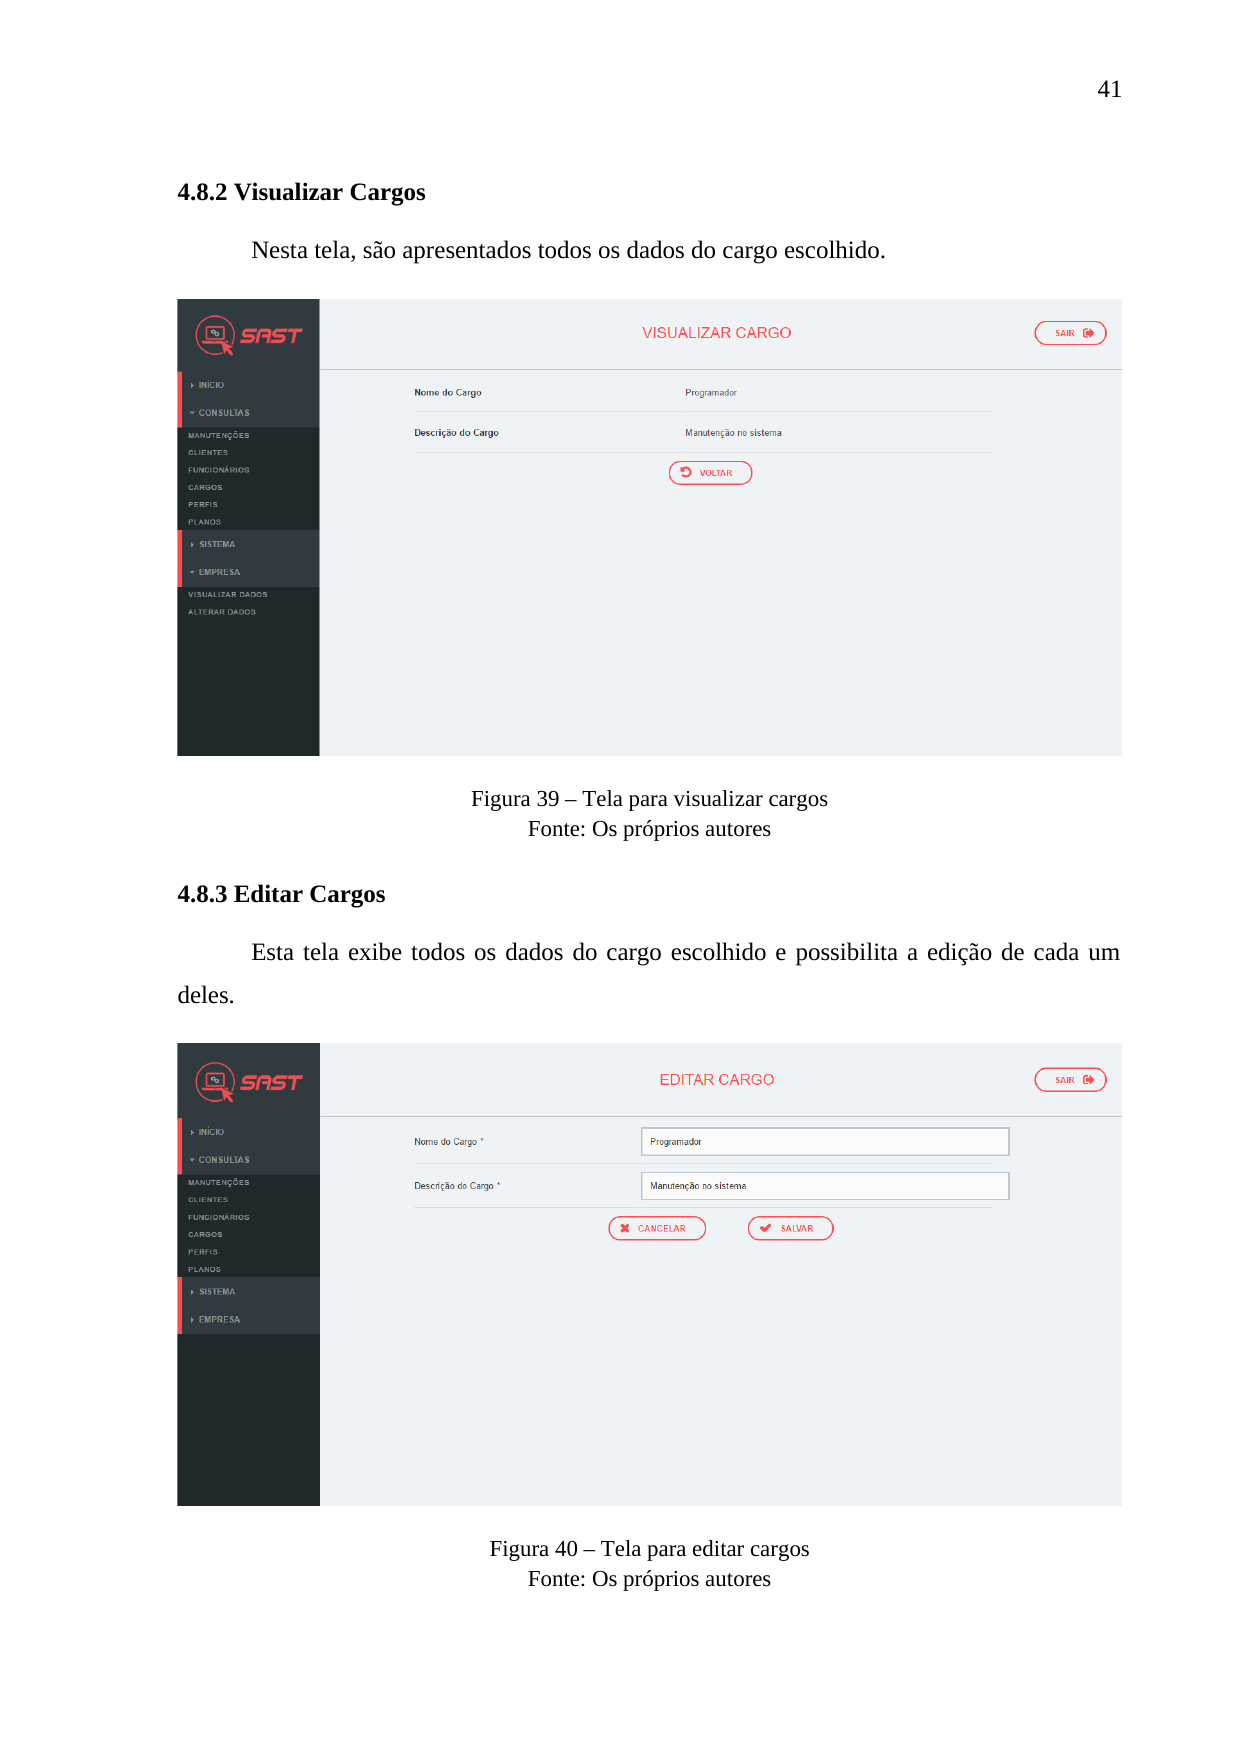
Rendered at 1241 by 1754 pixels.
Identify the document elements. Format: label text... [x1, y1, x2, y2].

picture [177, 299, 1123, 756]
text Esta tela exibe todos os dados do cargo escolhido e possibilita a edição de cada um deles. [177, 937, 1122, 1009]
text Figura 39 – Tela para visualizar cargos [177, 785, 1122, 812]
picture [177, 1043, 1123, 1506]
text Nesta tela, são apresentados todos os dados do cargo escolhido. [177, 235, 1122, 264]
text Figura 40 – Tela para editar cargos [177, 1535, 1122, 1561]
text 4.8.2 Visualizar Cargos [177, 177, 1122, 206]
text Fonte: Os próprios autores [177, 816, 1122, 842]
text Fonte: Os próprios autores [177, 1565, 1122, 1591]
text 4.8.3 Editar Cargos [177, 879, 1122, 907]
